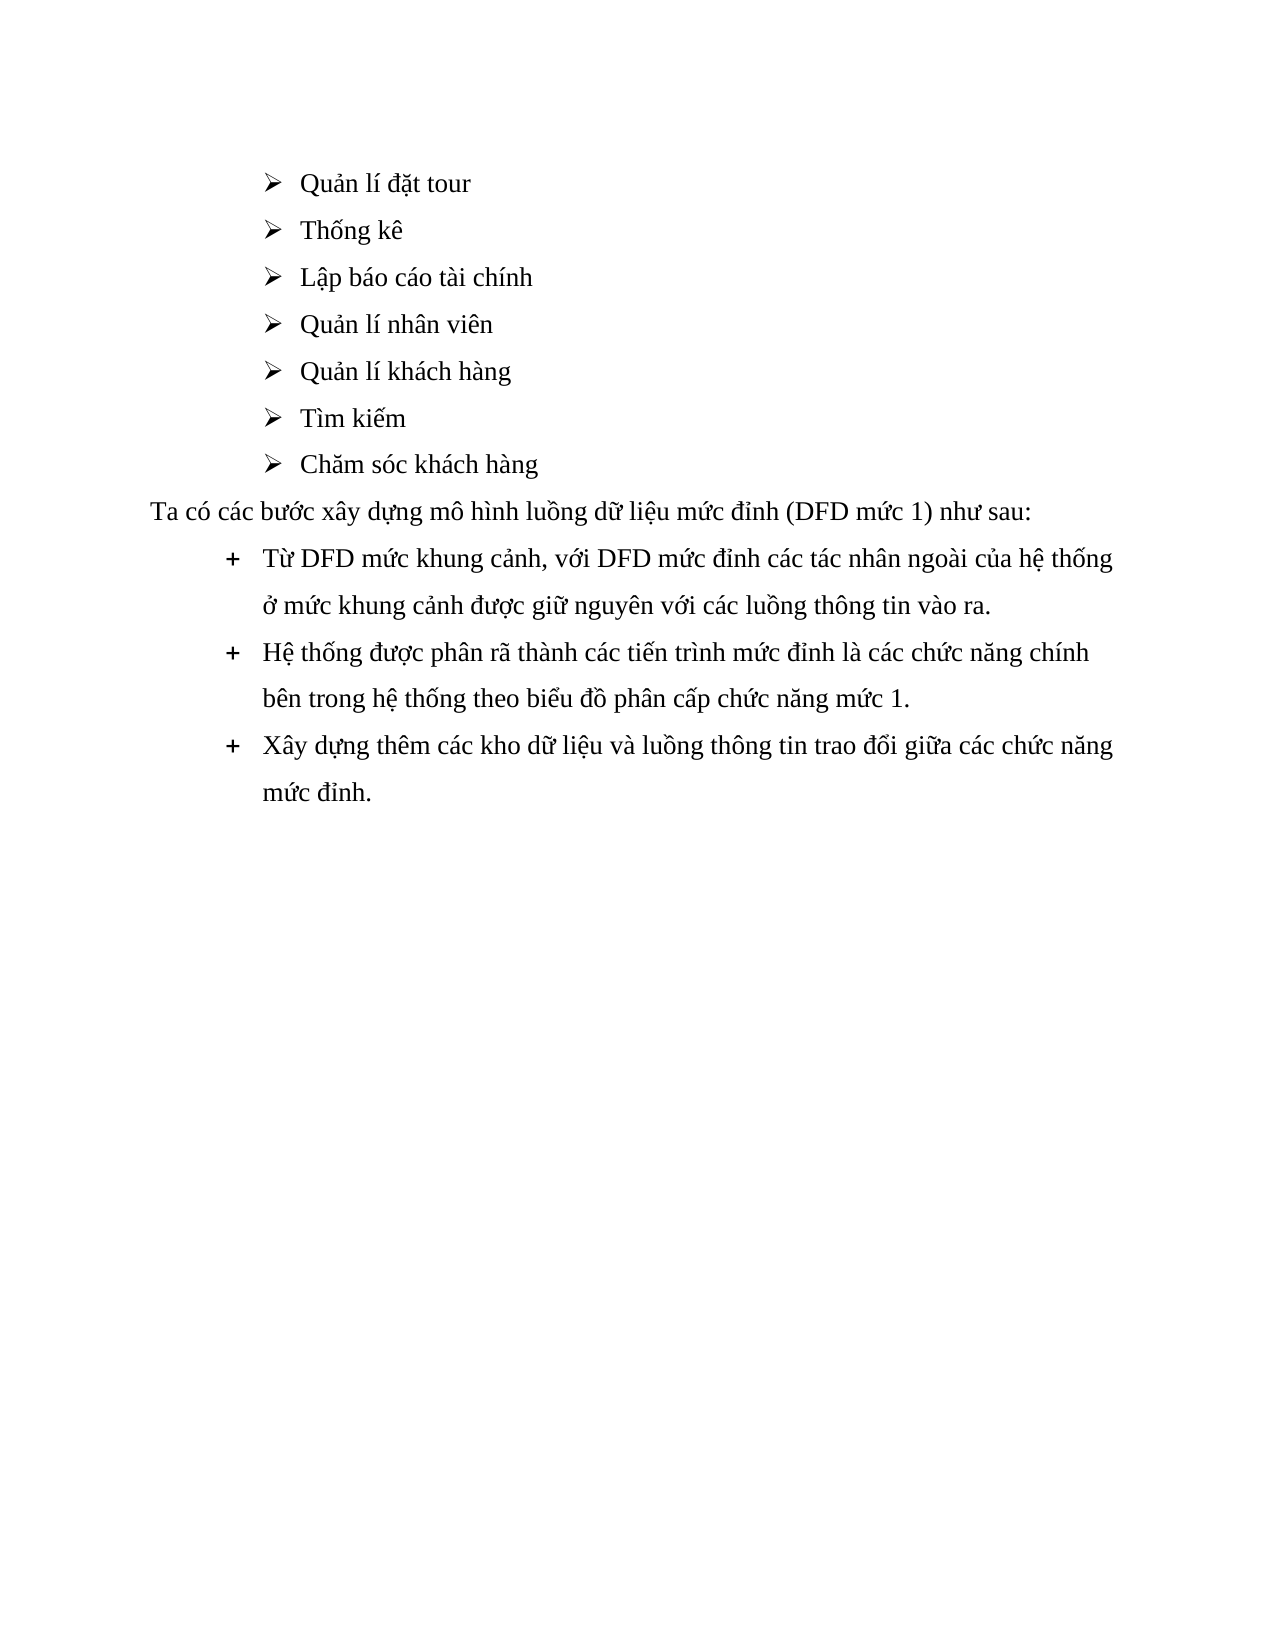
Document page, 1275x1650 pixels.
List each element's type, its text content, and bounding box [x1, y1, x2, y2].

list Từ DFD mức khung cảnh, với DFD mức đỉnh các tác nhân ngoài của hệ thống ở mức khung cảnh được giữ nguyên với các luồng thông tin vào ra. [225, 542, 1125, 620]
list Quản lí đặt tour [262, 167, 1125, 199]
list Xây dựng thêm các kho dữ liệu và luồng thông tin trao đổi giữa các chức năng mức đỉnh. [225, 729, 1125, 807]
list Chăm sóc khách hàng [262, 449, 1125, 480]
list Lập báo cáo tài chính [262, 261, 1125, 292]
list Hệ thống được phân rã thành các tiến trình mức đỉnh là các chức năng chính bên trong hệ thống theo biểu đồ phân cấp chức năng mức 1. [225, 636, 1125, 713]
list Tìm kiếm [262, 402, 1125, 433]
list Thống kê [262, 214, 1125, 246]
text Ta có các bước xây dựng mô hình luồng dữ liệu mức đỉnh (DFD mức 1) như sau: [150, 496, 1125, 527]
list Quản lí nhân viên [262, 308, 1125, 339]
list Quản lí khách hàng [262, 355, 1125, 386]
